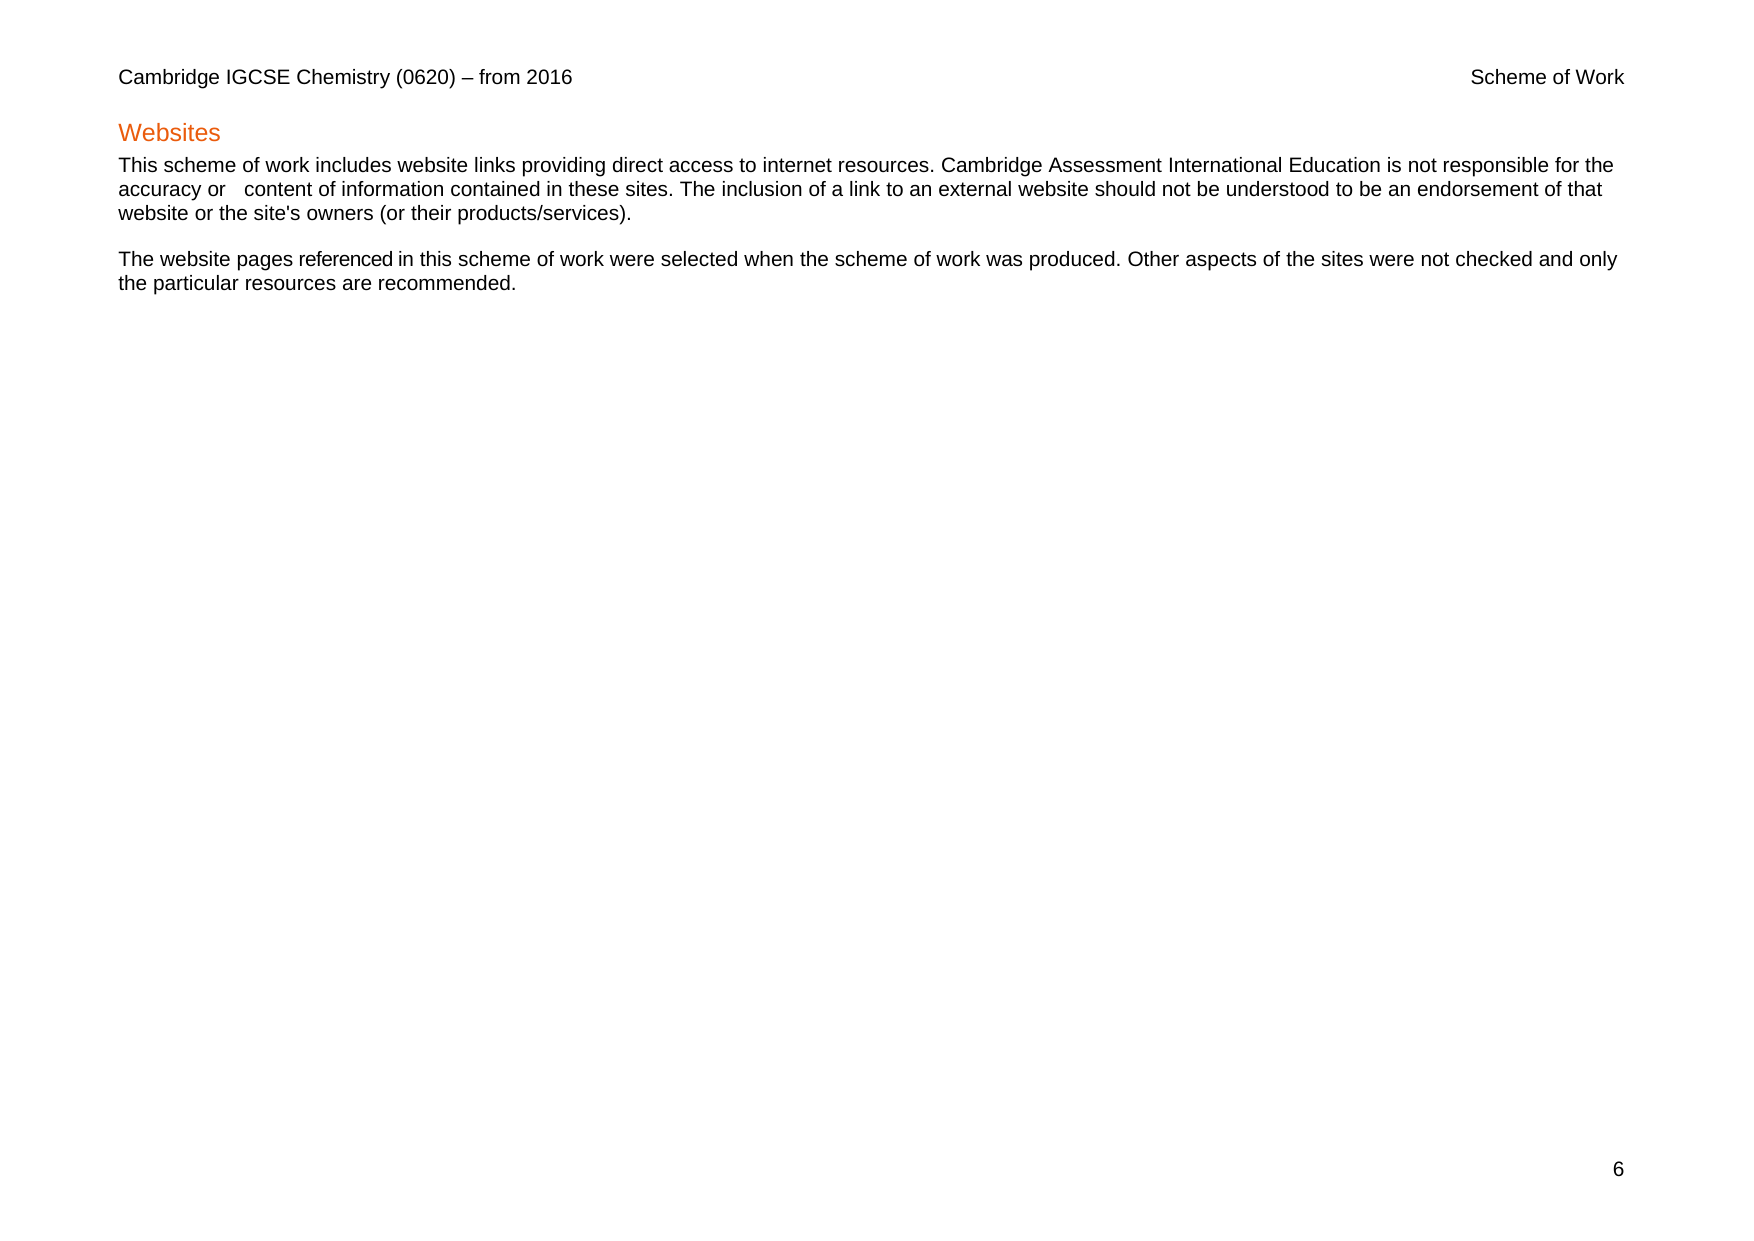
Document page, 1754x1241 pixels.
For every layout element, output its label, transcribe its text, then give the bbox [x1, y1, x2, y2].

subtitle Websites [118, 118, 1636, 147]
text The website pages referenced in this scheme of work were selected when the scheme of work was produced. Other aspects of the sites were not checked and only the particular resources are recommended. [118, 247, 1636, 295]
text This scheme of work includes website links providing direct access to internet resources. Cambridge Assessment International Education is not responsible for the accuracy or content of information contained in these sites. The inclusion of a link to an external website should not be understood to be an endorsement of that website or the site's owners (or their products/services). [118, 153, 1636, 225]
